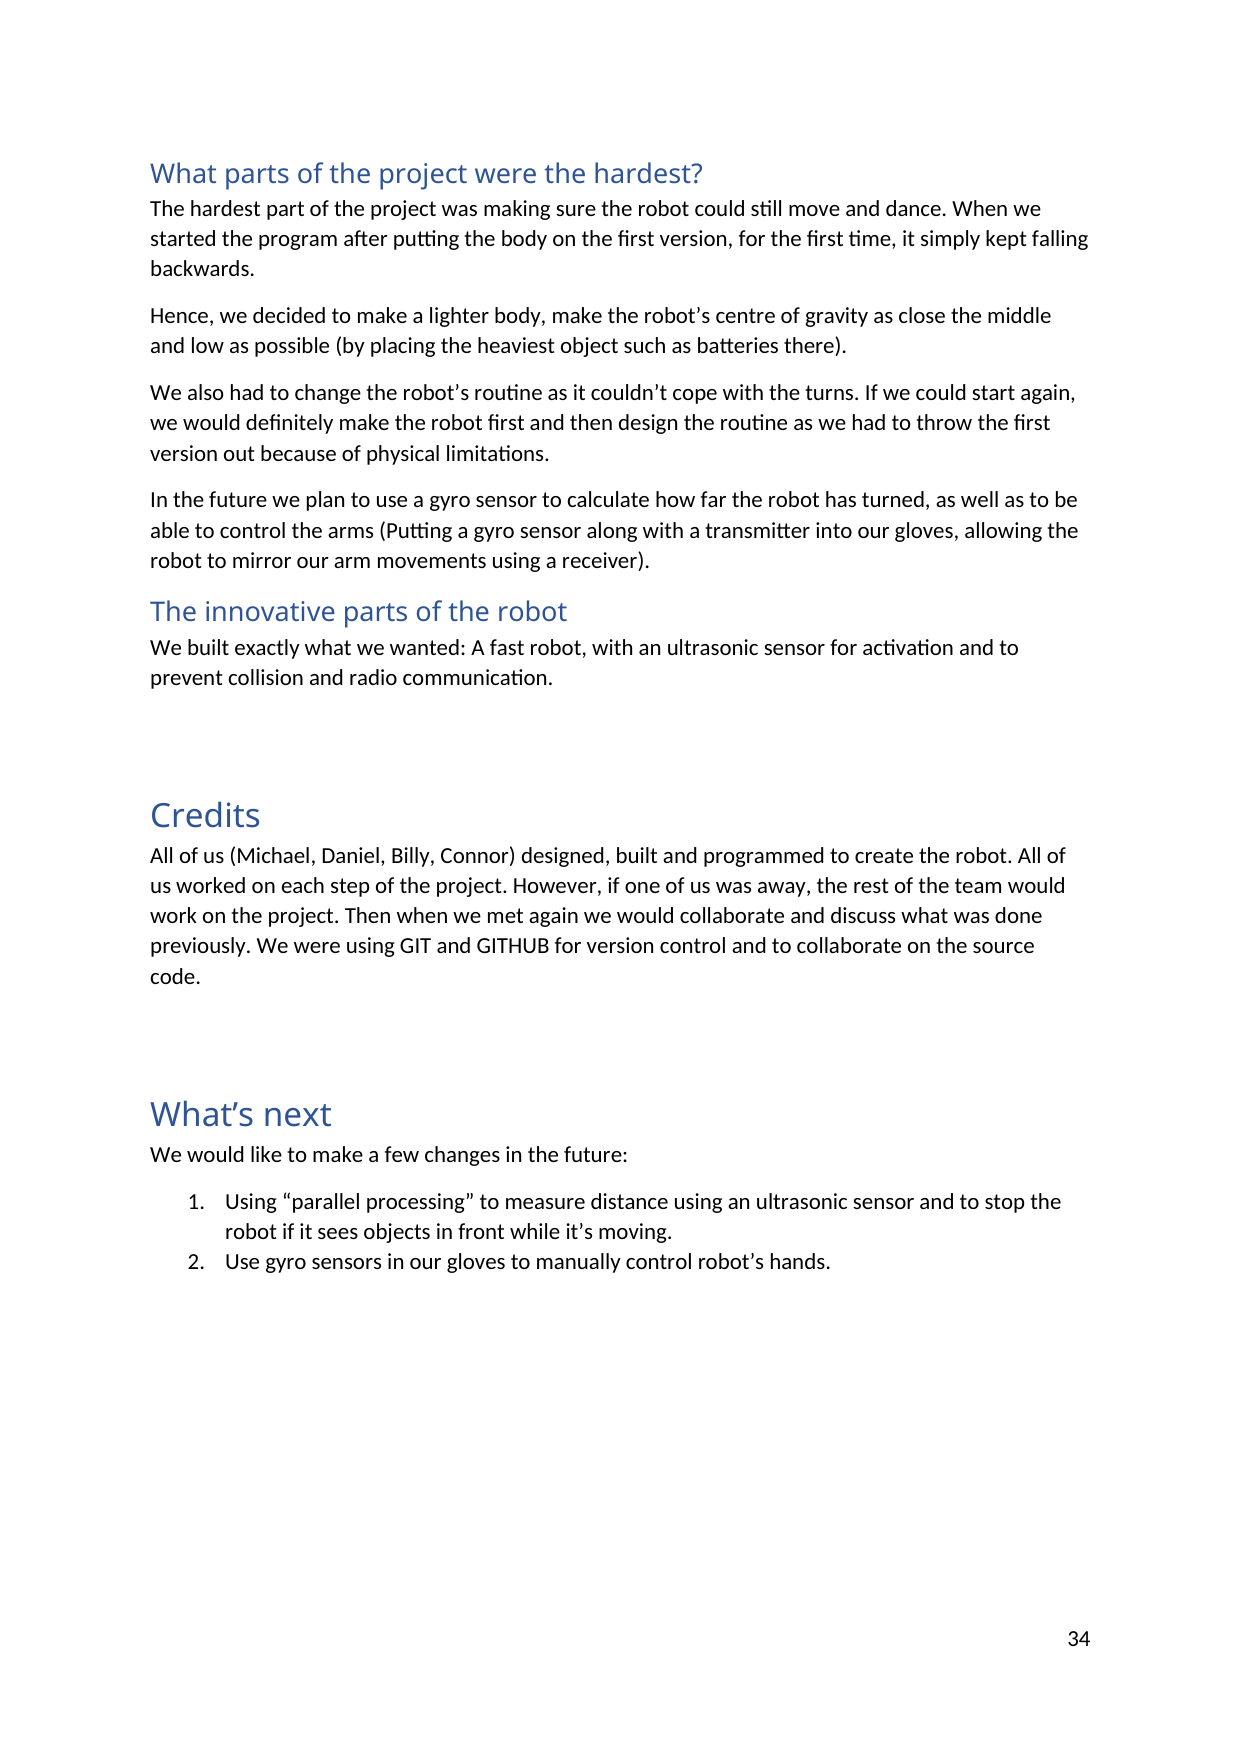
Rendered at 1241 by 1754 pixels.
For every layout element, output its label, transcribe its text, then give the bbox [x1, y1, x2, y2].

subtitle Credits [150, 792, 1090, 837]
text We also had to change the robot’s routine as it couldn’t cope with the turns. If we could start again, we would definitely make the robot first and then design the routine as we had to throw the first version out because of physical limitations. [150, 378, 1090, 467]
subtitle The innovative parts of the robot [150, 593, 1090, 630]
list Use gyro sensors in our gloves to manually control robot’s hands. [187, 1247, 1090, 1275]
text We built exactly what we wanted: A fast robot, with an ultrasonic sensor for activation and to prevent collision and radio communication. [150, 633, 1090, 691]
text Hence, we decided to make a lighter body, make the robot’s centre of gravity as close the middle and low as possible (by placing the heaviest object such as batteries there). [150, 301, 1090, 359]
text All of us (Michael, Daniel, Billy, Connor) designed, built and programmed to create the robot. All of us worked on each step of the project. However, if one of us was away, the rest of the team would work on the project. Then when we met again we would collaborate and discuss what was done previously. We were using GIT and GITHUB for version control and to collaborate on the source code. [150, 841, 1090, 990]
subtitle What parts of the project were the hardest? [150, 154, 1090, 191]
subtitle What’s next [150, 1091, 1090, 1136]
list Using “parallel processing” to measure distance using an ultrasonic sensor and to stop the robot if it sees objects in front while it’s moving. [187, 1187, 1090, 1245]
text We would like to make a few changes in the future: [150, 1140, 1090, 1168]
text The hardest part of the project was making sure the robot could still move and dance. When we started the program after putting the body on the first version, for the first time, it simply kept falling backwards. [150, 194, 1090, 282]
text In the future we plan to use a gyro sensor to calculate how far the robot has turned, as well as to be able to control the arms (Putting a gyro sensor along with a transmitter into our gloves, allowing the robot to mirror our arm movements using a receiver). [150, 486, 1090, 574]
